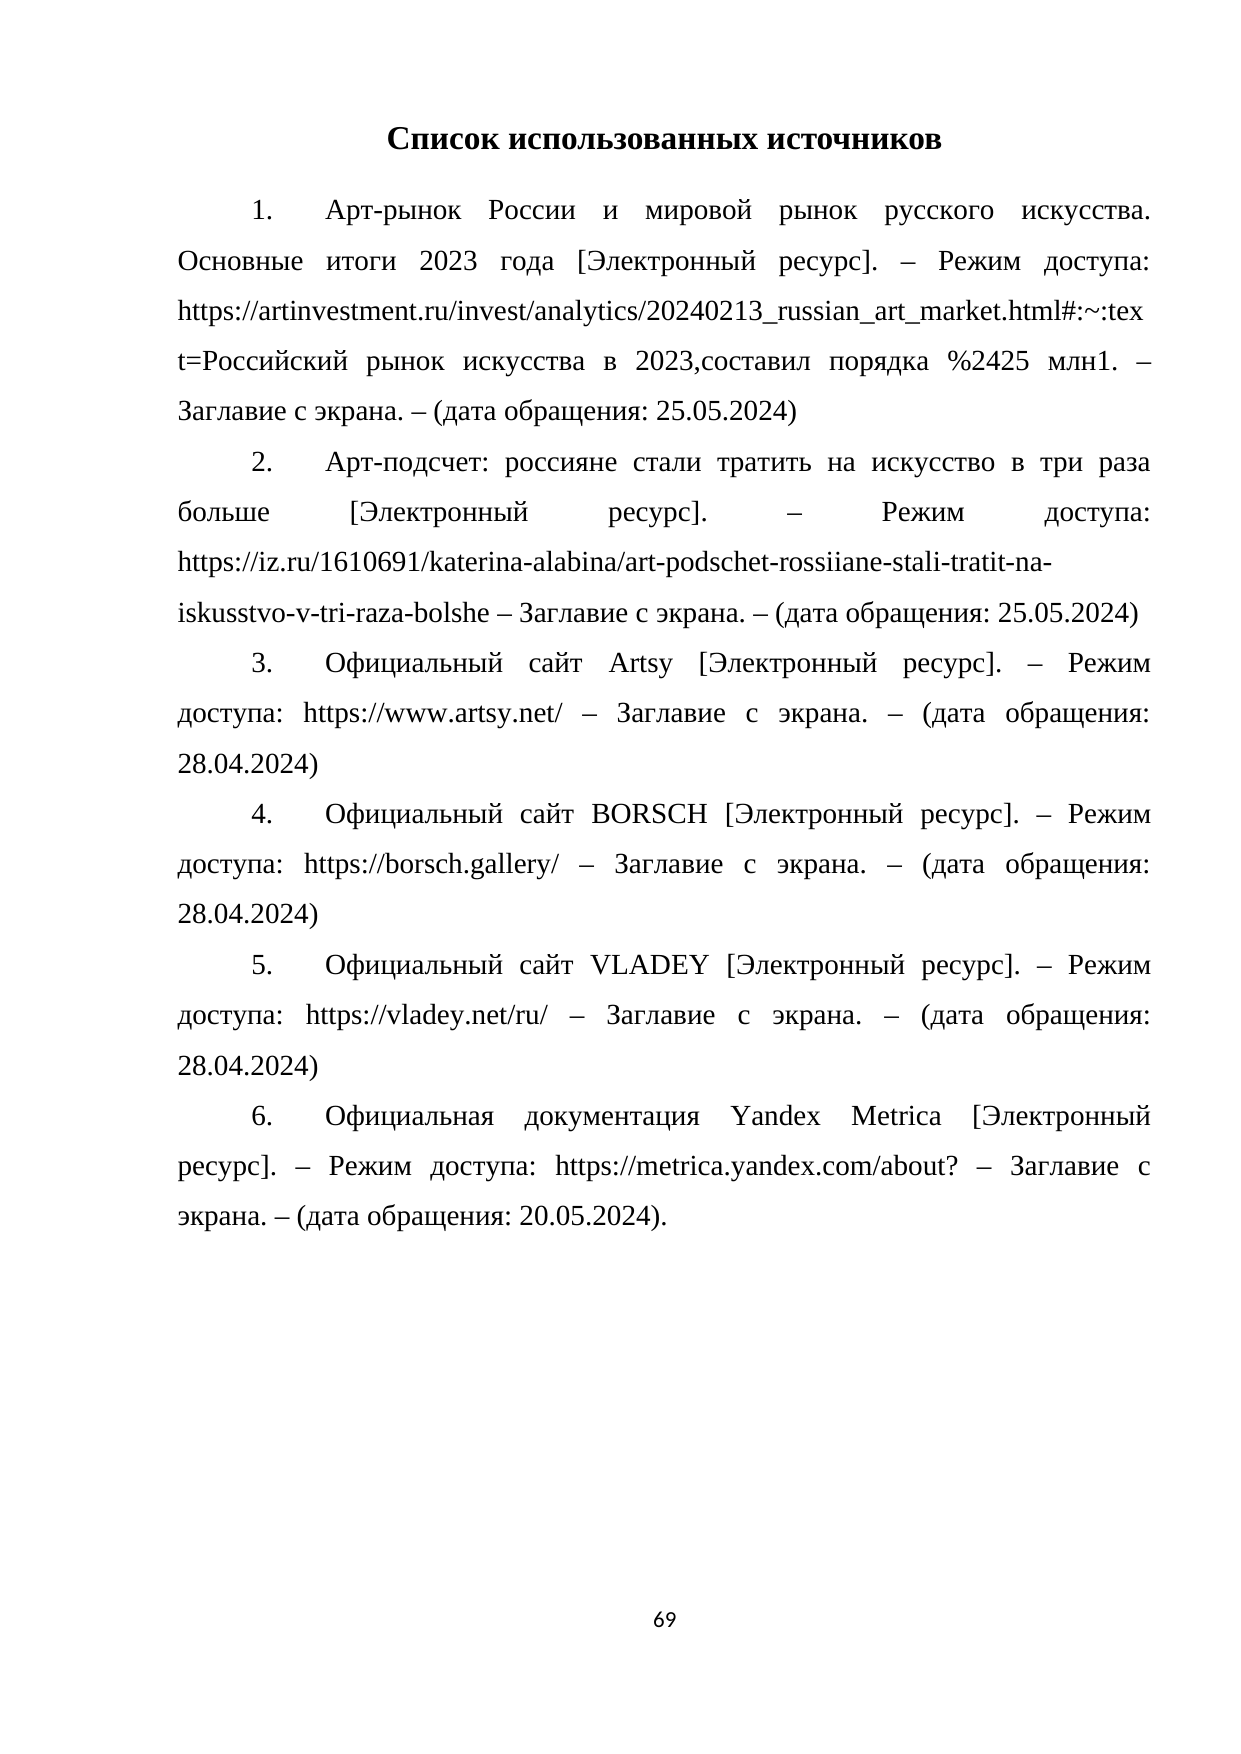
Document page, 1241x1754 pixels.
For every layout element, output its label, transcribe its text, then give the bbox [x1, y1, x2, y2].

text Список использованных источников [177, 118, 1152, 156]
text Арт-рынок России и мировой рынок русского искусства. Основные итоги 2023 года [Электронный ресурс]. – Режим доступа: https://artinvestment.ru/invest/analytics/20240213_russian_art_market.html#:~:text=Российский рынок искусства в 2023,составил порядка %2425 млн1. – Заглавие с экрана. – (дата обращения: 25.05.2024) [177, 192, 1152, 427]
text Официальный сайт Artsy [Электронный ресурс]. – Режим доступа: https://www.artsy.net/ – Заглавие с экрана. – (дата обращения: 28.04.2024) [177, 645, 1152, 779]
text Официальная документация Yandex Metrica [Электронный ресурс]. – Режим доступа: https://metrica.yandex.com/about? – Заглавие с экрана. – (дата обращения: 20.05.2024). [177, 1098, 1152, 1232]
text Официальный сайт VLADEY [Электронный ресурс]. – Режим доступа: https://vladey.net/ru/ – Заглавие с экрана. – (дата обращения: 28.04.2024) [177, 947, 1152, 1081]
text Официальный сайт BORSCH [Электронный ресурс]. – Режим доступа: https://borsch.gallery/ – Заглавие с экрана. – (дата обращения: 28.04.2024) [177, 796, 1152, 930]
text Арт-подсчет: россияне стали тратить на искусство в три раза больше [Электронный ресурс]. – Режим доступа: https://iz.ru/1610691/katerina-alabina/art-podschet-rossiiane-stali-tratit-na-iskusstvo-v-tri-raza-bolshe – Заглавие с экрана. – (дата обращения: 25.05.2024) [177, 444, 1152, 628]
